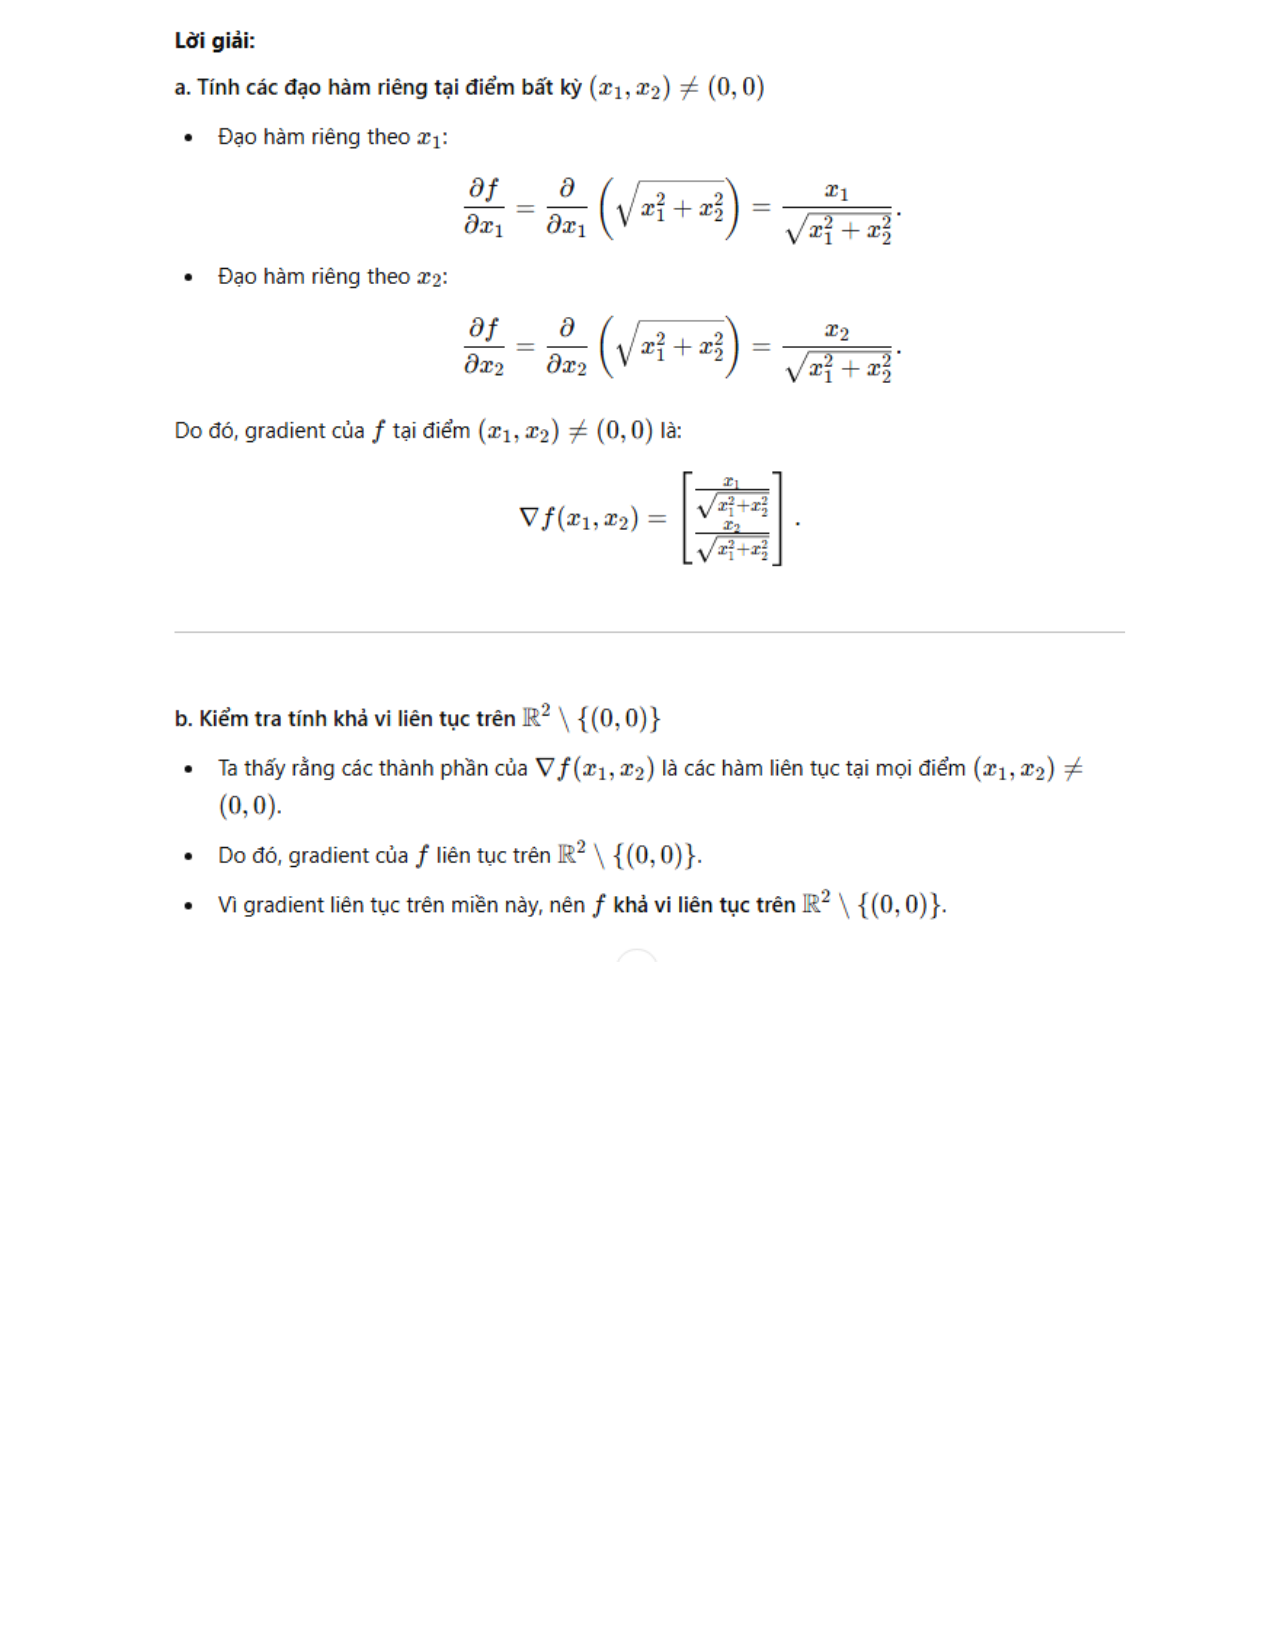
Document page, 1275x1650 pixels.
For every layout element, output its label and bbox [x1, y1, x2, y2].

picture [150, 9, 1125, 962]
